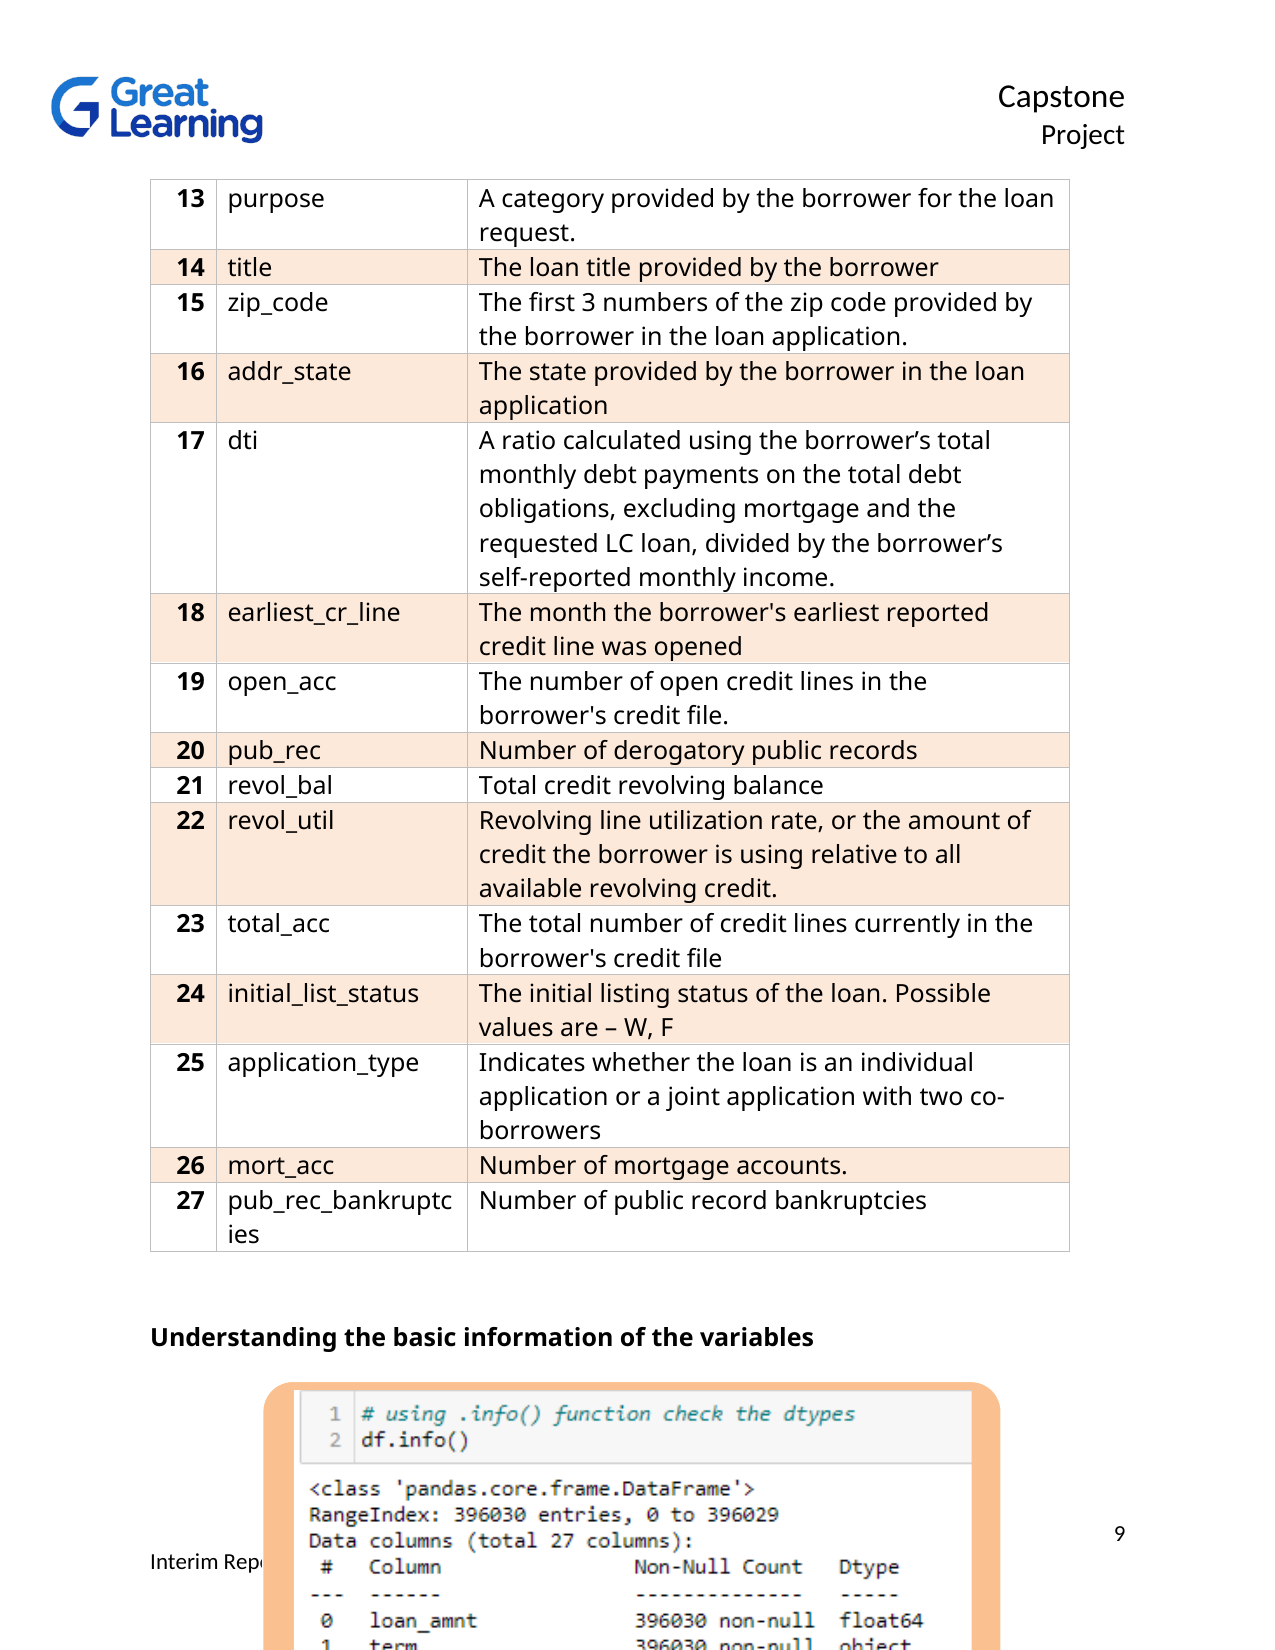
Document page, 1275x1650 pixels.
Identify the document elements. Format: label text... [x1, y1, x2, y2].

table_cell pub_rec_bankruptcies [217, 1183, 467, 1251]
table_cell revol_util [217, 803, 467, 905]
picture [36, 54, 279, 161]
table_cell The initial listing status of the loan. Possible values are – W, F [468, 975, 1069, 1043]
table_cell title [217, 250, 467, 284]
table_cell The month the borrower's earliest reported credit line was opened [468, 594, 1069, 662]
table_cell dti [217, 423, 467, 593]
table_cell 20 [151, 733, 216, 767]
table_cell purpose [217, 180, 467, 248]
table_cell 14 [151, 250, 216, 284]
table_cell The state provided by the borrower in the loan application [468, 354, 1069, 422]
table_cell Revolving line utilization rate, or the amount of credit the borrower is using relative to all available revolving credit. [468, 803, 1069, 905]
table_cell 26 [151, 1148, 216, 1182]
table_cell The total number of credit lines currently in the borrower's credit file [468, 906, 1069, 974]
table_cell application_type [217, 1045, 467, 1147]
table_cell revol_bal [217, 768, 467, 802]
table_cell 22 [151, 803, 216, 905]
table_cell mort_acc [217, 1148, 467, 1182]
table_cell zip_code [217, 285, 467, 353]
picture [293, 1390, 972, 1650]
table_cell The number of open credit lines in the borrower's credit file. [468, 664, 1069, 732]
table_cell Number of derogatory public records [468, 733, 1069, 767]
table_cell total_acc [217, 906, 467, 974]
table_cell The first 3 numbers of the zip code provided by the borrower in the loan application. [468, 285, 1069, 353]
table_cell 16 [151, 354, 216, 422]
table_cell 13 [151, 180, 216, 248]
table_cell 18 [151, 594, 216, 662]
table_cell Indicates whether the loan is an individual application or a joint application with two co-borrowers [468, 1045, 1069, 1147]
table_cell open_acc [217, 664, 467, 732]
table_cell 19 [151, 664, 216, 732]
table_cell A category provided by the borrower for the loan request. [468, 180, 1069, 248]
table_cell 24 [151, 975, 216, 1043]
table_cell The loan title provided by the borrower [468, 250, 1069, 284]
table_cell Total credit revolving balance [468, 768, 1069, 802]
text Understanding the basic information of the variables [150, 1320, 1125, 1354]
table_cell earliest_cr_line [217, 594, 467, 662]
table_cell Number of public record bankruptcies [468, 1183, 1069, 1251]
table_cell 23 [151, 906, 216, 974]
table_cell A ratio calculated using the borrower’s total monthly debt payments on the total debt obligations, excluding mortgage and the requested LC loan, divided by the borrower’s self-reported monthly income. [468, 423, 1069, 593]
table_cell 15 [151, 285, 216, 353]
table_cell pub_rec [217, 733, 467, 767]
table_cell addr_state [217, 354, 467, 422]
table_cell Number of mortgage accounts. [468, 1148, 1069, 1182]
table_cell 17 [151, 423, 216, 593]
table_cell initial_list_status [217, 975, 467, 1043]
table_cell 25 [151, 1045, 216, 1147]
table_cell 21 [151, 768, 216, 802]
table_cell 27 [151, 1183, 216, 1251]
